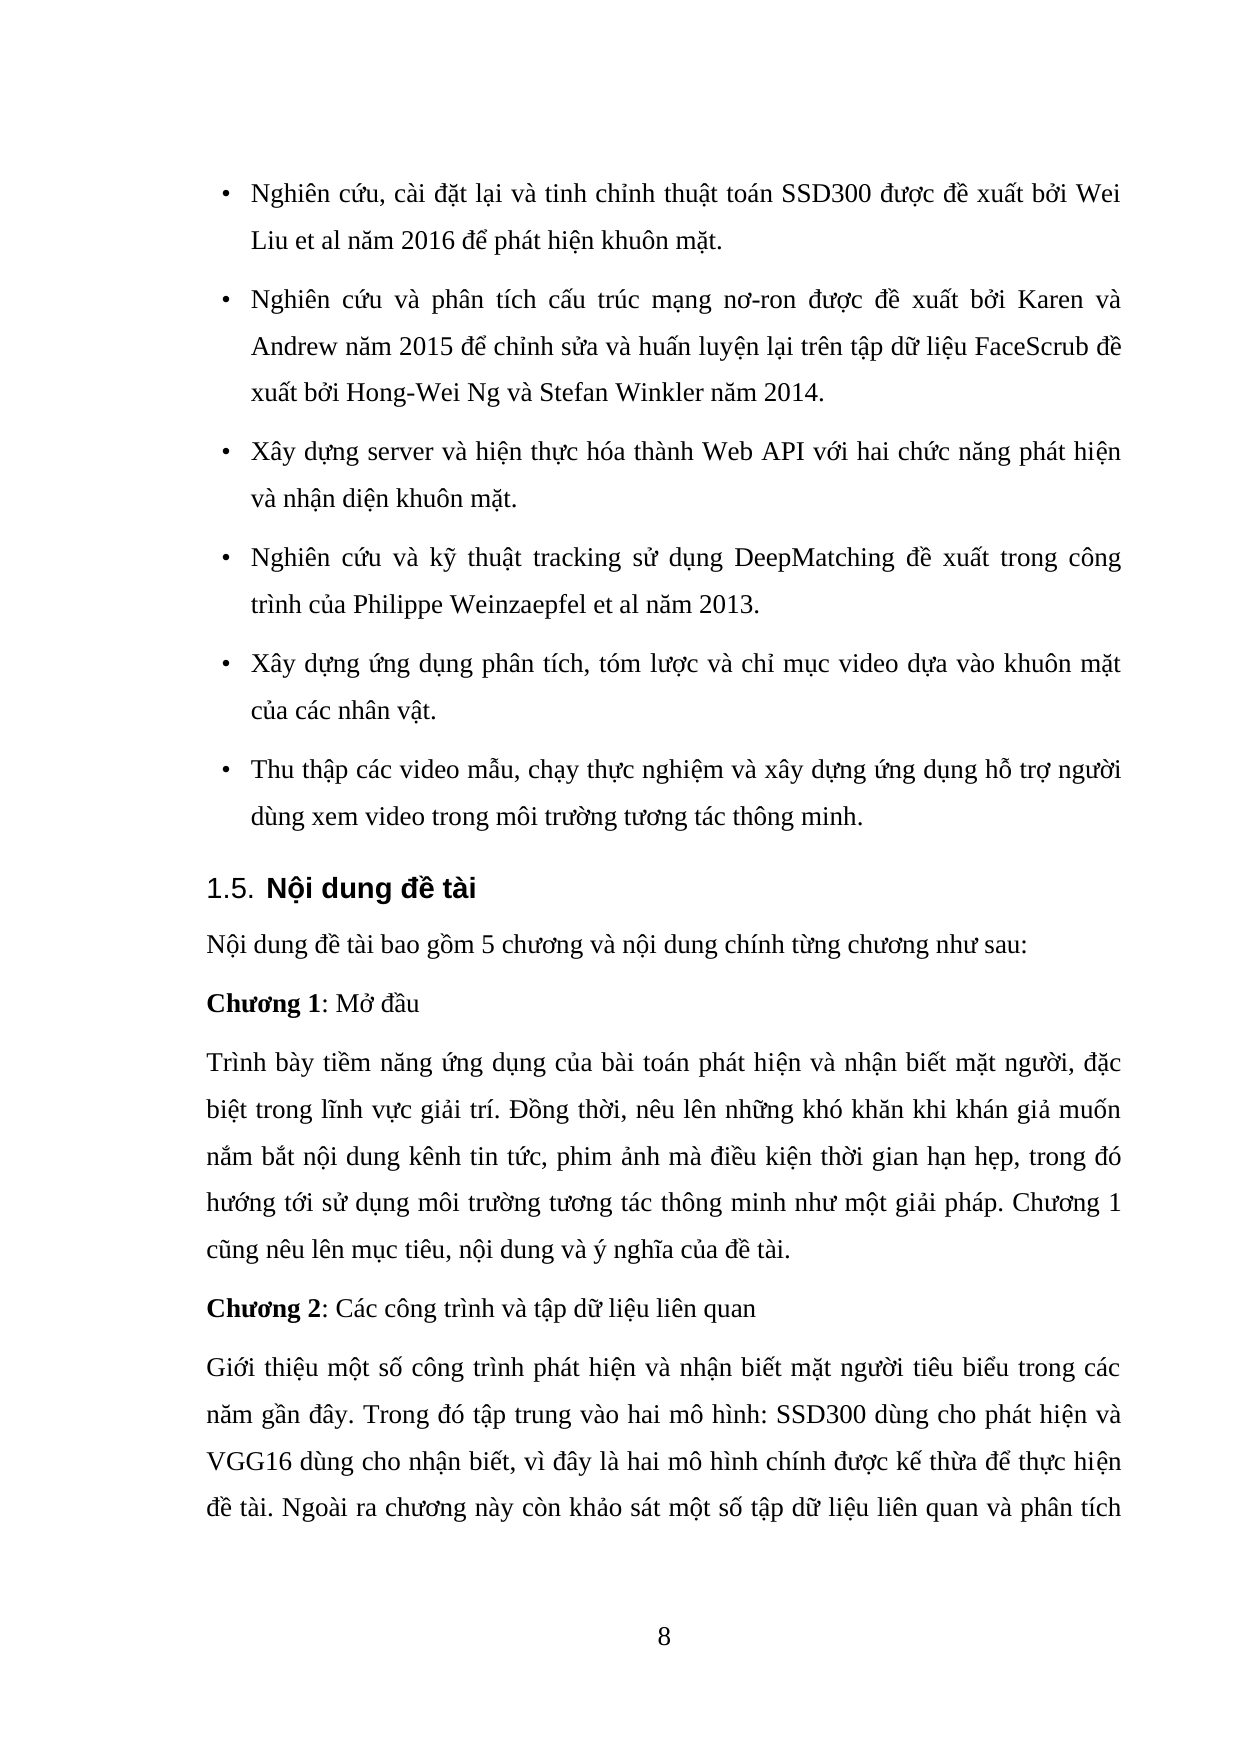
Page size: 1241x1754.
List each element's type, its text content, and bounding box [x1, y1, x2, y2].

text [206, 1351, 1122, 1522]
text • Nghiên cứu và kỹ thuật tracking sử dụng DeepMatching đề xuất trong công trình của Philippe Weinzaepfel et al năm 2013. [221, 541, 1122, 619]
text • Nghiên cứu và phân tích cấu trúc mạng nơ-ron được đề xuất bởi Karen và Andrew năm 2015 để chỉnh sửa và huấn luyện lại trên tập dữ liệu FaceScrub đề xuất bởi Hong-Wei Ng và Stefan Winkler năm 2014. [221, 283, 1122, 407]
text Chương 2: Các công trình và tập dữ liệu liên quan [206, 1292, 1122, 1323]
subtitle Nội dung đề tài [206, 871, 1122, 905]
text Chương 1: Mở đầu [206, 987, 1122, 1018]
text Trình bày tiềm năng ứng dụng của bài toán phát hiện và nhận biết mặt người, đặc biệt trong lĩnh vực giải trí. Đồng thời, nêu lên những khó khăn khi khán giả muốn nắm bắt nội dung kênh tin tức, phim ảnh mà điều kiện thời gian hạn hẹp, trong đó hướng tới sử dụng môi trường tương tác thông minh như một giải pháp. Chương 1 cũng nêu lên mục tiêu, nội dung và ý nghĩa của đề tài. [206, 1046, 1122, 1264]
text • Xây dựng ứng dụng phân tích, tóm lược và chỉ mục video dựa vào khuôn mặt của các nhân vật. [221, 647, 1122, 725]
text • Thu thập các video mẫu, chạy thực nghiệm và xây dựng ứng dụng hỗ trợ người dùng xem video trong môi trường tương tác thông minh. [221, 753, 1122, 831]
text • Xây dựng server và hiện thực hóa thành Web API với hai chức năng phát hiện và nhận diện khuôn mặt. [221, 436, 1122, 513]
text Nội dung đề tài bao gồm 5 chương và nội dung chính từng chương như sau: [206, 928, 1122, 959]
text • Nghiên cứu, cài đặt lại và tinh chỉnh thuật toán SSD300 được đề xuất bởi Wei Liu et al năm 2016 để phát hiện khuôn mặt. [221, 177, 1122, 255]
